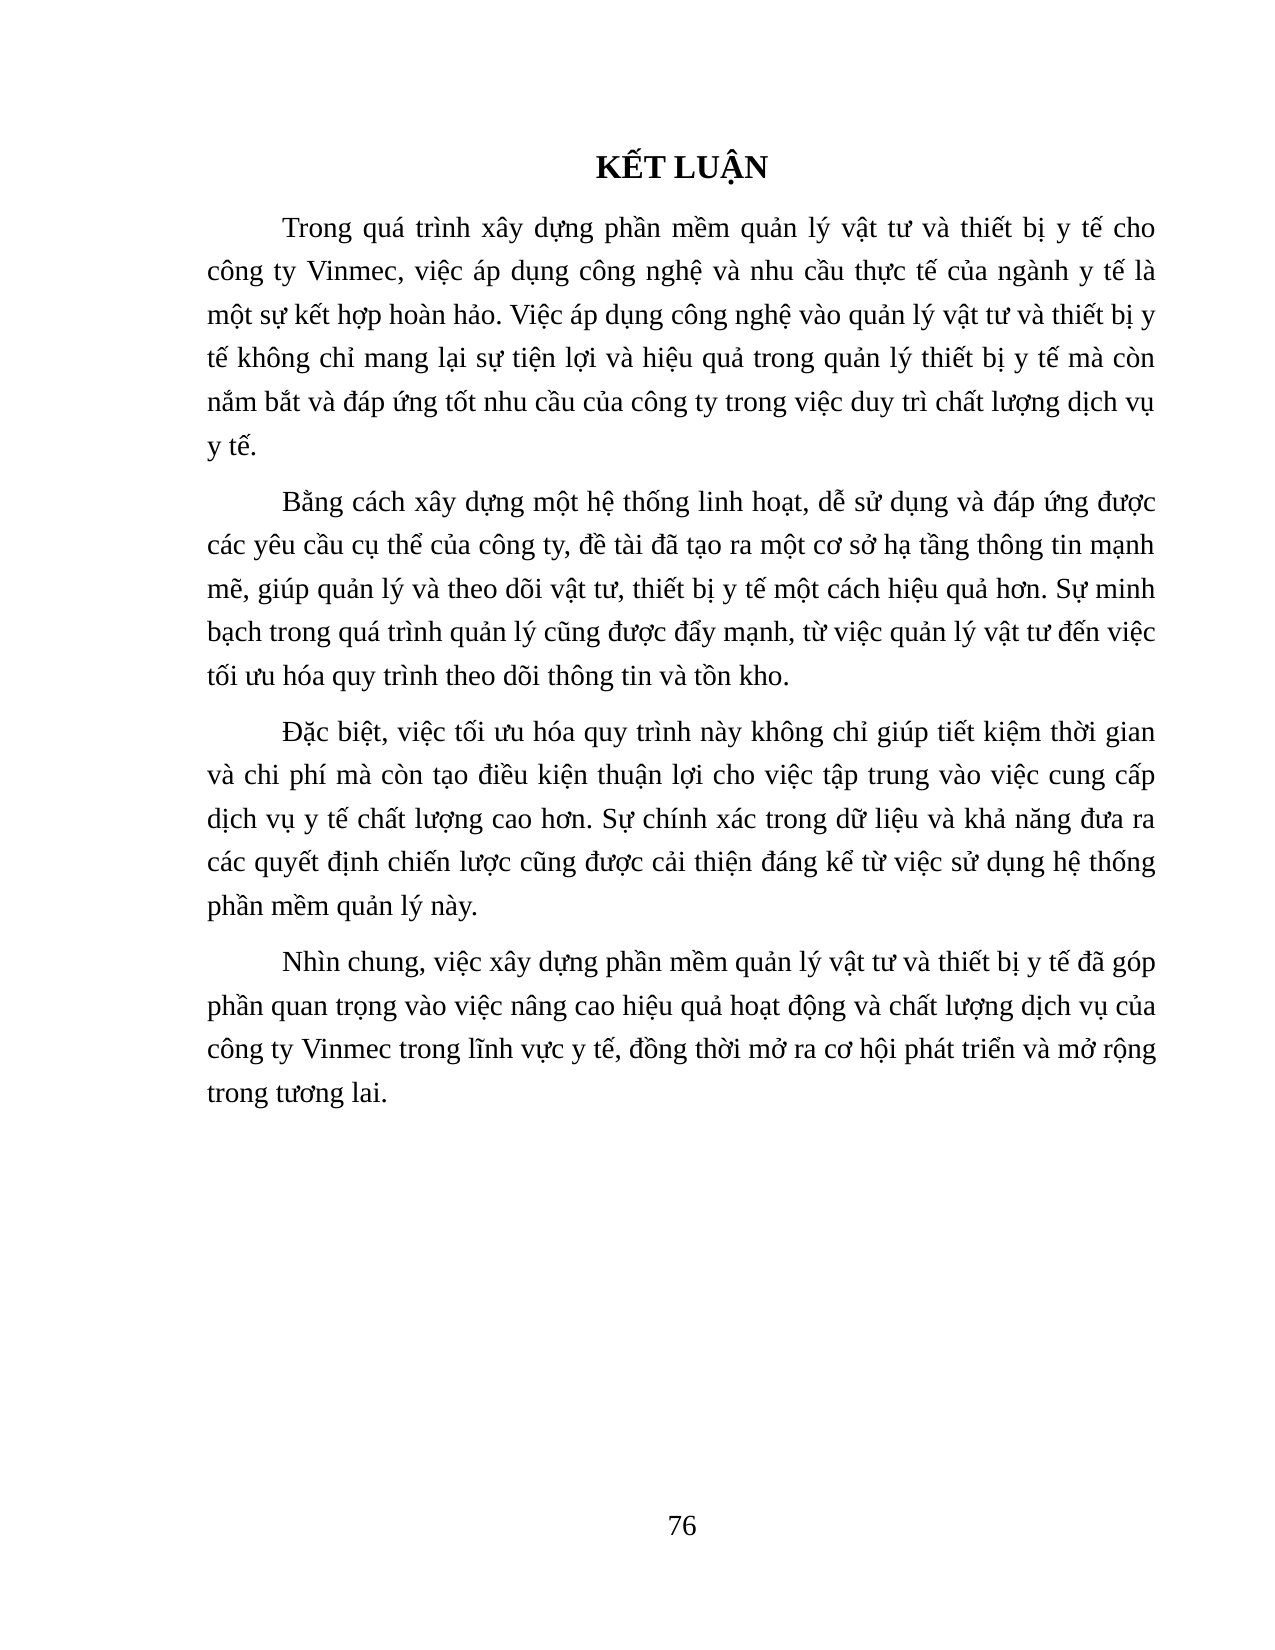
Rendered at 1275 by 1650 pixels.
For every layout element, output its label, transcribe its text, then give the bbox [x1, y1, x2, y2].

text Bằng cách xây dựng một hệ thống linh hoạt, dễ sử dụng và đáp ứng được các yêu cầu cụ thể của công ty, đề tài đã tạo ra một cơ sở hạ tầng thông tin mạnh mẽ, giúp quản lý và theo dõi vật tư, thiết bị y tế một cách hiệu quả hơn. Sự minh bạch trong quá trình quản lý cũng được đẩy mạnh, từ việc quản lý vật tư đến việc tối ưu hóa quy trình theo dõi thông tin và tồn kho. [207, 484, 1157, 691]
subtitle KẾT LUẬN [207, 148, 1157, 186]
text Trong quá trình xây dựng phần mềm quản lý vật tư và thiết bị y tế cho công ty Vinmec, việc áp dụng công nghệ và nhu cầu thực tế của ngành y tế là một sự kết hợp hoàn hảo. Việc áp dụng công nghệ vào quản lý vật tư và thiết bị y tế không chỉ mang lại sự tiện lợi và hiệu quả trong quản lý thiết bị y tế mà còn nắm bắt và đáp ứng tốt nhu cầu của công ty trong việc duy trì chất lượng dịch vụ y tế. [207, 210, 1157, 461]
text Đặc biệt, việc tối ưu hóa quy trình này không chỉ giúp tiết kiệm thời gian và chi phí mà còn tạo điều kiện thuận lợi cho việc tập trung vào việc cung cấp dịch vụ y tế chất lượng cao hơn. Sự chính xác trong dữ liệu và khả năng đưa ra các quyết định chiến lược cũng được cải thiện đáng kể từ việc sử dụng hệ thống phần mềm quản lý này. [207, 714, 1157, 922]
text Nhìn chung, việc xây dựng phần mềm quản lý vật tư và thiết bị y tế đã góp phần quan trọng vào việc nâng cao hiệu quả hoạt động và chất lượng dịch vụ của công ty Vinmec trong lĩnh vực y tế, đồng thời mở ra cơ hội phát triển và mở rộng trong tương lai. [207, 944, 1157, 1108]
